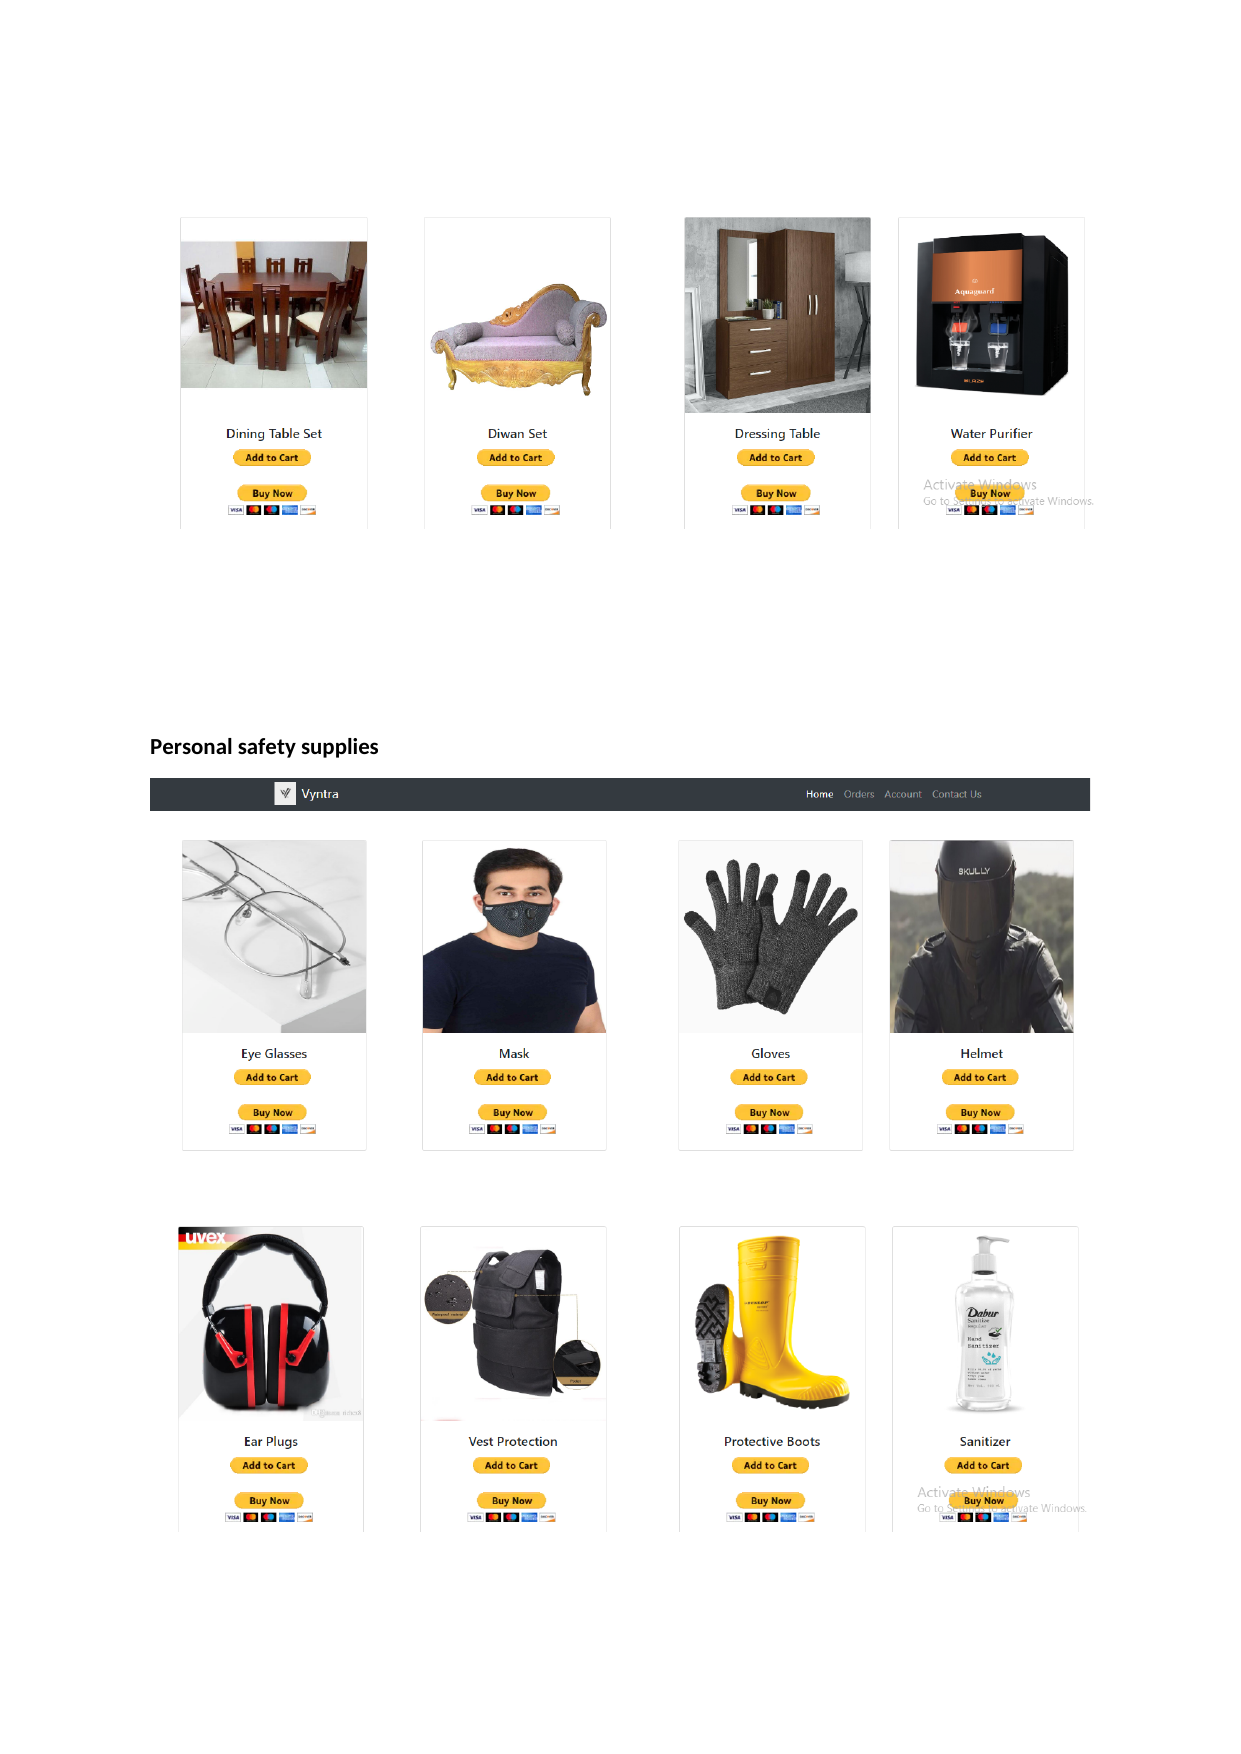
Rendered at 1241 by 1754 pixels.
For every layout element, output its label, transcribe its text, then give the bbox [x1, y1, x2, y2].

text Personal safety supplies [150, 732, 1090, 760]
picture [159, 212, 1100, 529]
picture [150, 1222, 1091, 1532]
picture [150, 778, 1091, 1157]
